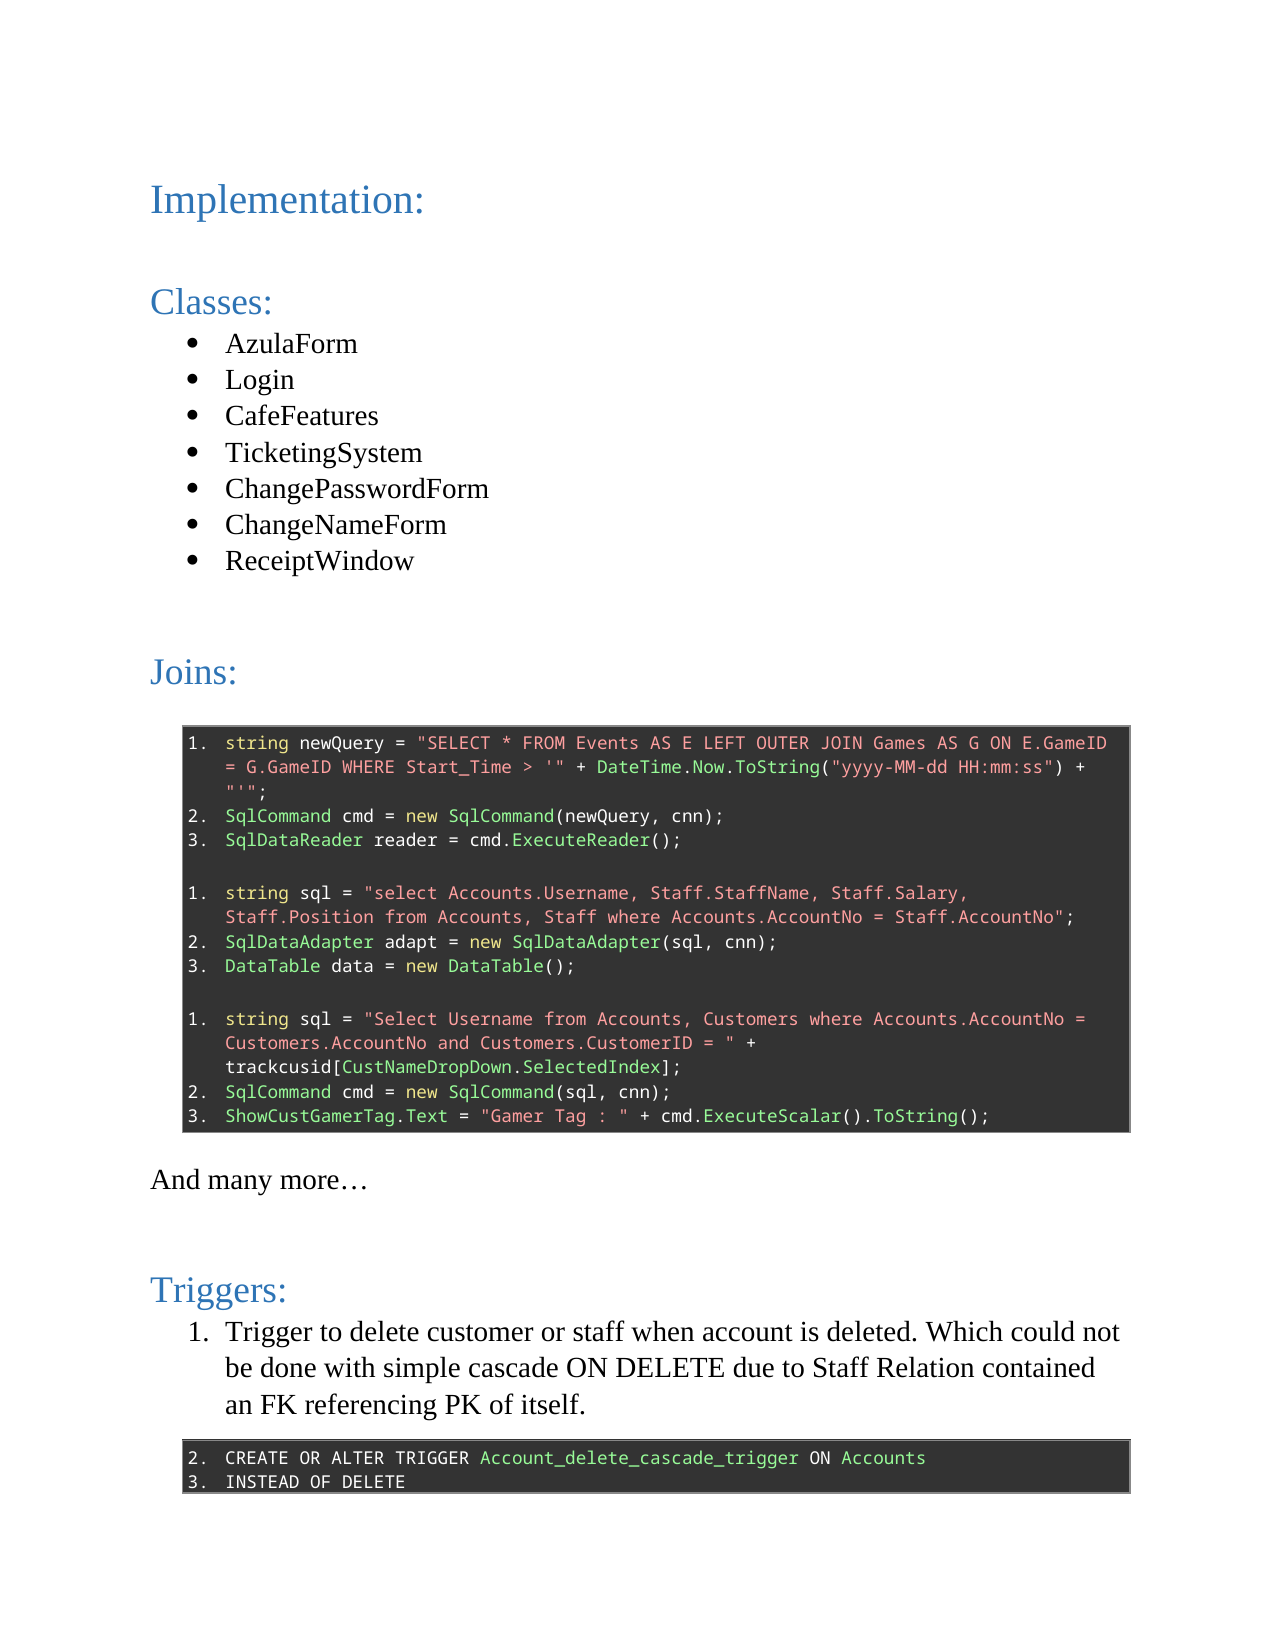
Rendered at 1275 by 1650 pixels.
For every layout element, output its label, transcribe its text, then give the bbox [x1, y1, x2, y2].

list string sql = "select Accounts.Username, Staff.StaffName, Staff.Salary, Staff.Position from Accounts, Staff where Accounts.AccountNo = Staff.AccountNo"; [183, 875, 1129, 923]
subtitle Implementation: [150, 175, 1125, 223]
list SqlDataReader reader = cmd.ExecuteReader(); [183, 822, 1129, 852]
list Login [187, 362, 1125, 396]
subtitle Joins: [150, 649, 1125, 692]
list CafeFeatures [187, 398, 1125, 432]
list ChangePasswordForm [187, 471, 1125, 505]
list INSTEAD OF DELETE [183, 1464, 1129, 1492]
list Trigger to delete customer or staff when account is deleted. Which could not be done with simple cascade ON DELETE due to Staff Relation contained an FK referencing PK of itself. [187, 1314, 1125, 1420]
list string newQuery = "SELECT * FROM Events AS E LEFT OUTER JOIN Games AS G ON E.GameID = G.GameID WHERE Start_Time > '" + DateTime.Now.ToString("yyyy-MM-dd HH:mm:ss") + "'"; [183, 727, 1129, 797]
list DataTable data = new DataTable(); [183, 947, 1129, 977]
list ChangeNameForm [187, 507, 1125, 541]
list ShowCustGamerTag.Text = "Gamer Tag : " + cmd.ExecuteScalar().ToString(); [183, 1097, 1129, 1132]
list SqlCommand cmd = new SqlCommand(sql, cnn); [183, 1073, 1129, 1097]
subtitle Triggers: [150, 1268, 1125, 1311]
list string sql = "Select Username from Accounts, Customers where Accounts.AccountNo = Customers.AccountNo and Customers.CustomerID = " + trackcusid[CustNameDropDown.SelectedIndex]; [183, 1001, 1129, 1073]
list SqlDataAdapter adapt = new SqlDataAdapter(sql, cnn); [183, 923, 1129, 947]
text And many more… [150, 1162, 1125, 1196]
list SqlCommand cmd = new SqlCommand(newQuery, cnn); [183, 797, 1129, 822]
list AzulaForm [187, 326, 1125, 360]
list CREATE OR ALTER TRIGGER Account_delete_cascade_trigger ON Accounts [183, 1441, 1129, 1464]
subtitle Classes: [150, 279, 1125, 323]
list ReceiptWindow [187, 543, 1125, 577]
list TicketingSystem [187, 435, 1125, 468]
